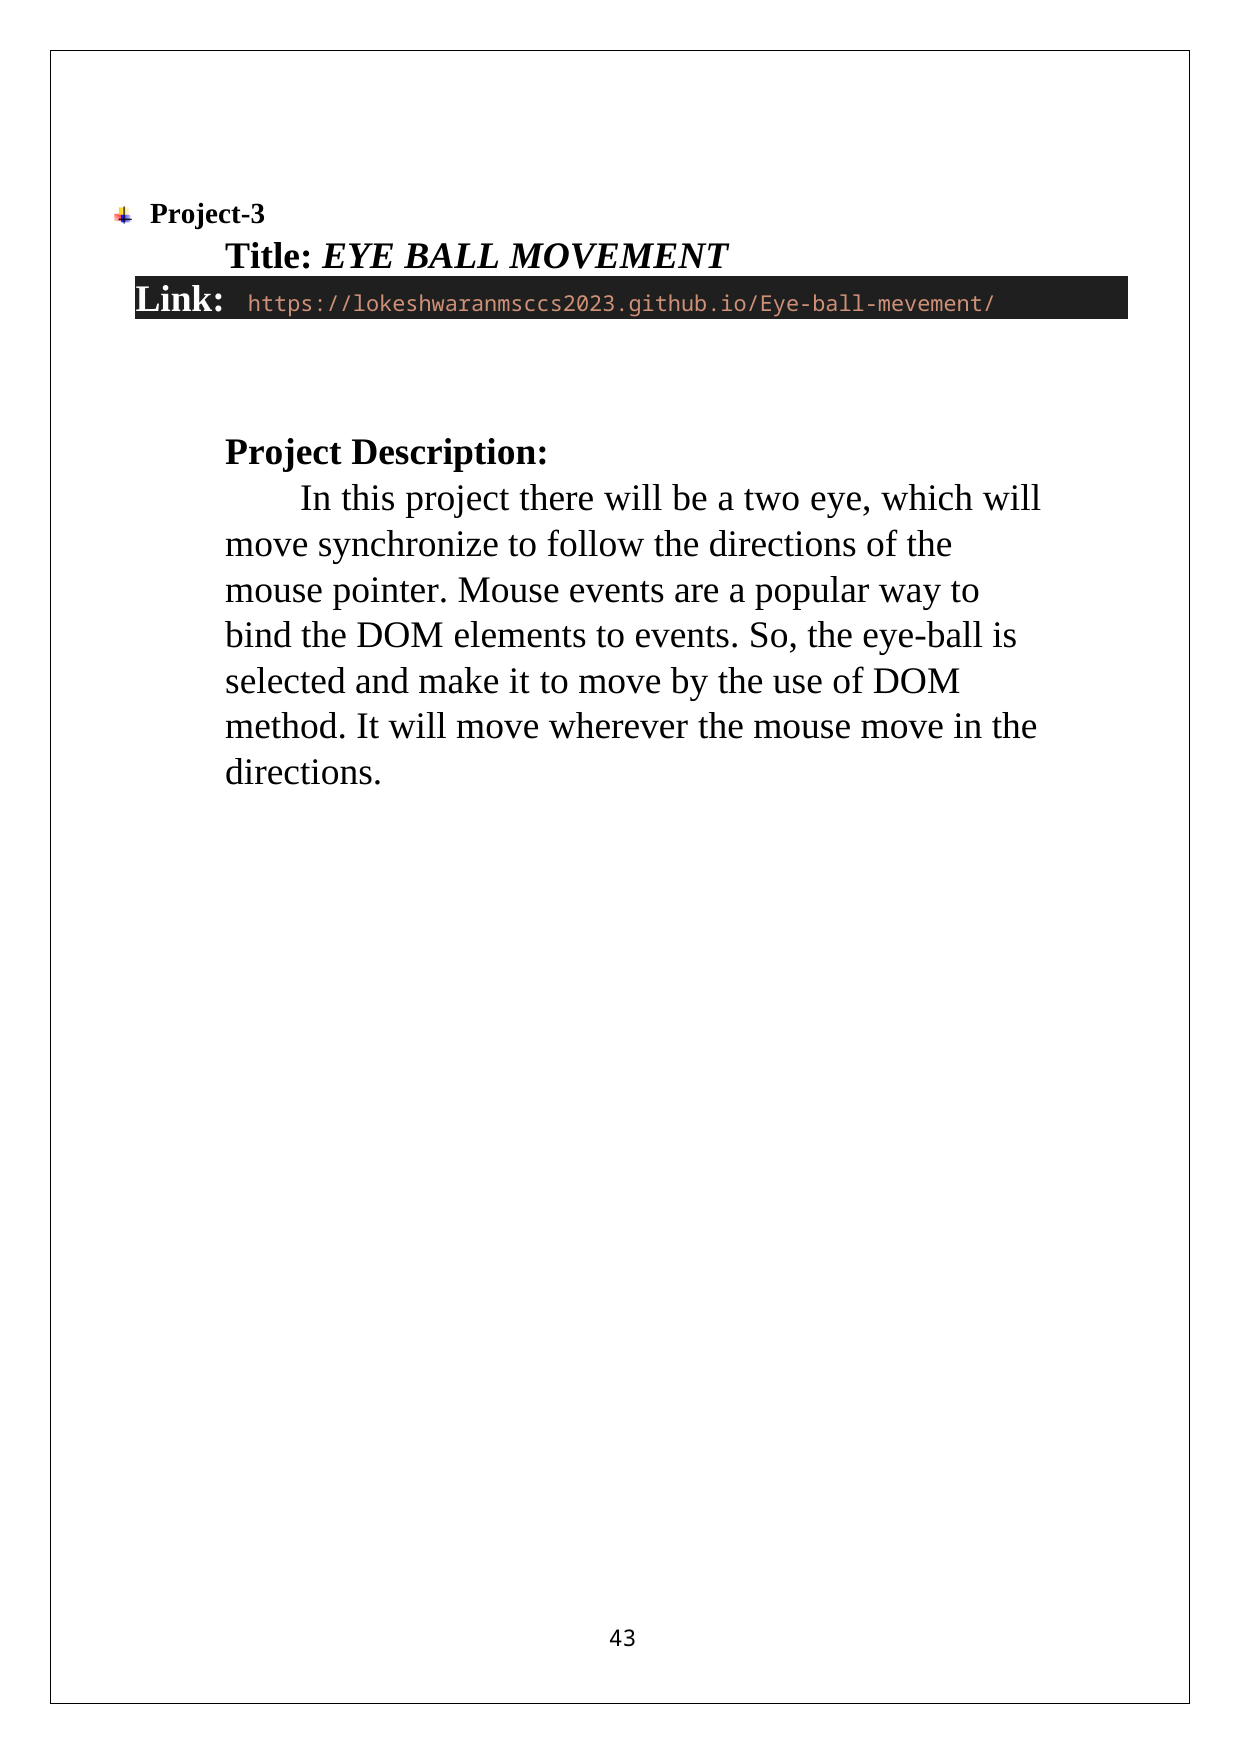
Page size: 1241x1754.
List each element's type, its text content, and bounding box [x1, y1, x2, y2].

text Project Description: [225, 429, 1128, 472]
text Title: EYE BALL MOVEMENT [225, 233, 1128, 276]
picture [114, 206, 132, 224]
subtitle Project-3 [114, 196, 1128, 229]
text In this project there will be a two eye, which will move synchronize to follow the directions of the mouse pointer. Mouse events are a popular way to bind the DOM elements to events. So, the eye-ball is selected and make it to move by the use of DOM method. It will move wherever the mouse move in the directions. [225, 476, 1043, 793]
text Link: https://lokeshwaranmsccs2023.github.io/Eye-ball-mevement/ [135, 276, 1128, 319]
